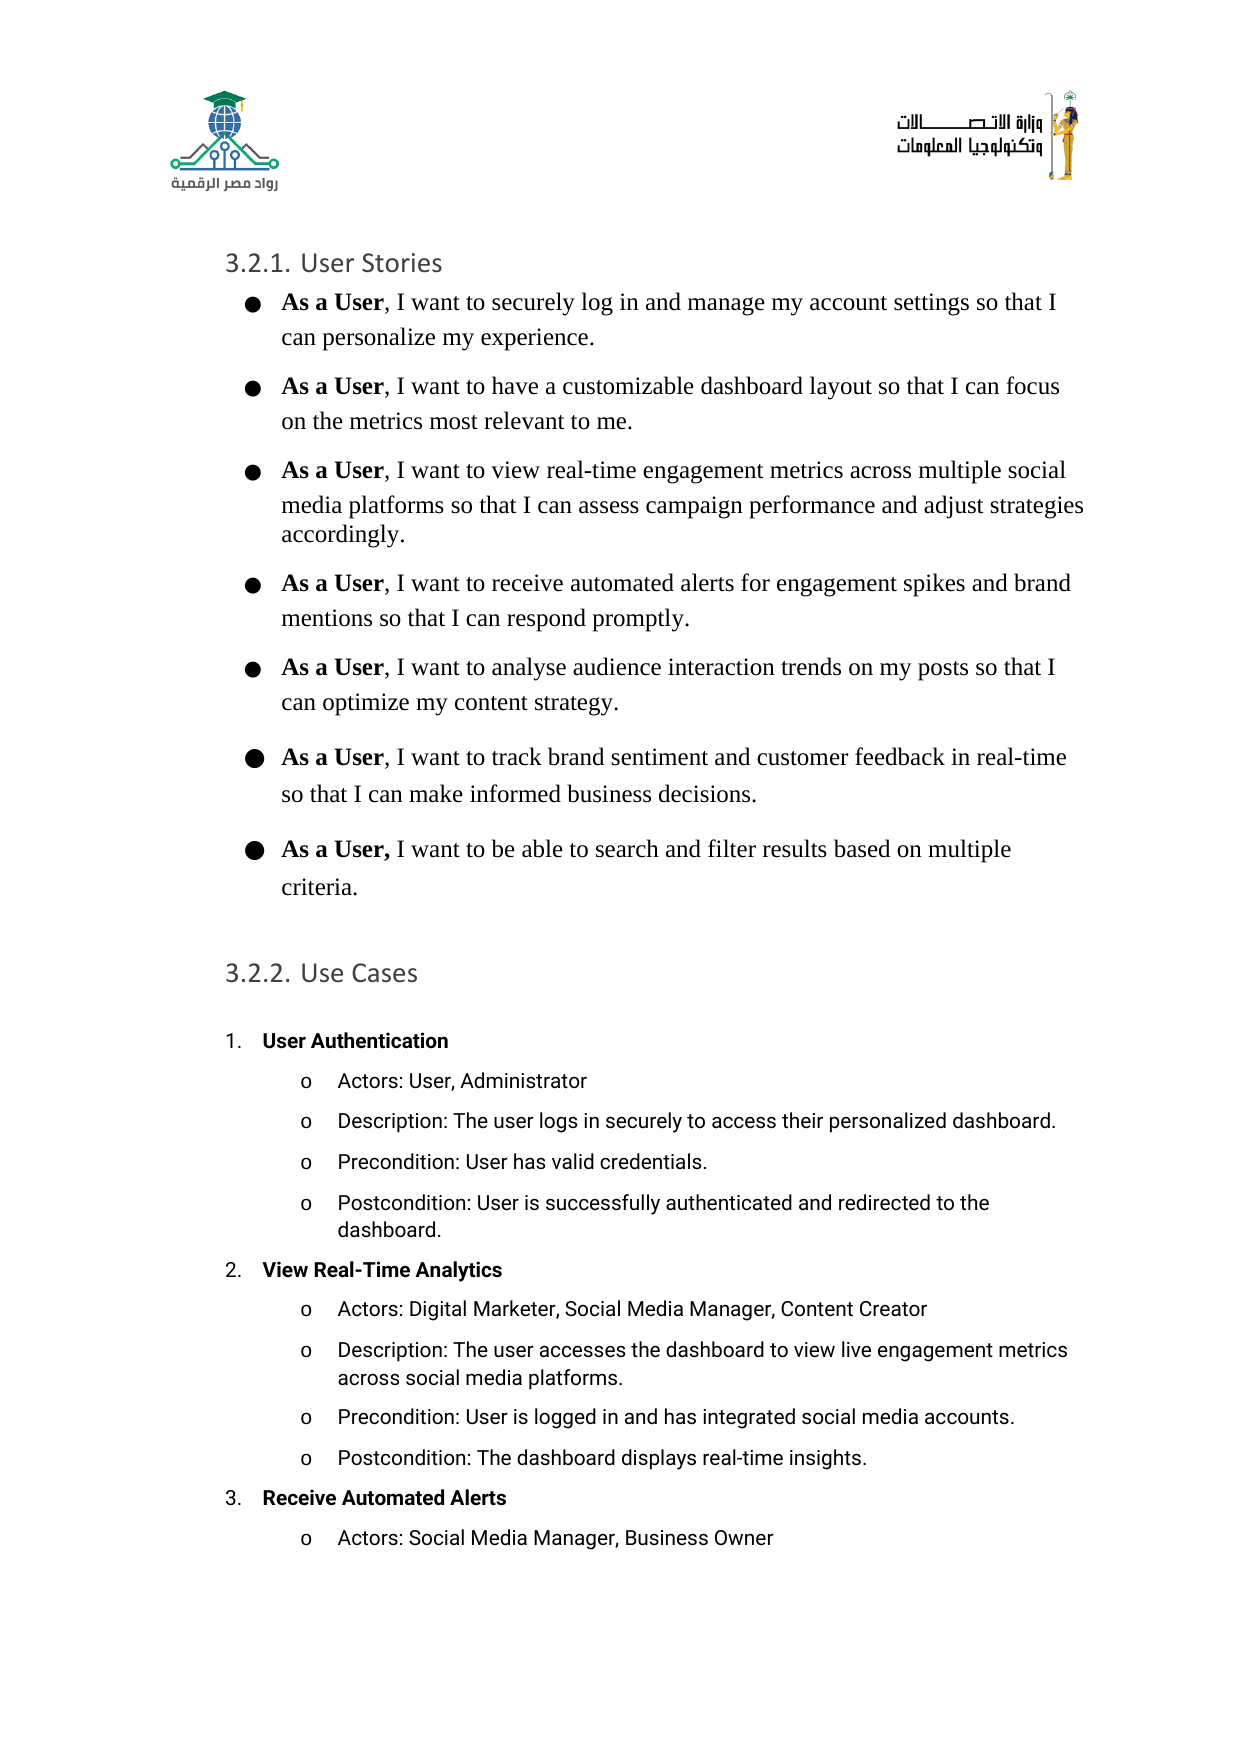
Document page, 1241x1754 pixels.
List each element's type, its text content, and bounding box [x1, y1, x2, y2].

list As a User, I want to receive automated alerts for engagement spikes and brand mentions so that I can respond promptly. [244, 560, 1090, 632]
list View Real-Time Analytics [225, 1258, 1090, 1282]
list Postcondition: The dashboard displays real-time insights. [300, 1446, 1090, 1471]
subtitle User Stories [225, 244, 1090, 280]
list As a User, I want to have a customizable dashboard layout so that I can focus on the metrics most relevant to me. [244, 364, 1090, 435]
list As a User, I want to track brand sentiment and customer feedback in real-time so that I can make informed business decisions. [244, 728, 1090, 808]
subtitle Use Cases [225, 954, 1090, 990]
list As a User, I want to analyse audience interaction trends on my posts so that I can optimize my content strategy. [244, 644, 1090, 716]
list As a User, I want to be able to search and filter results based on multiple criteria. [244, 821, 1090, 901]
list Receive Automated Alerts [225, 1486, 1090, 1511]
list User Authentication [225, 1029, 1090, 1054]
list Postcondition: User is successfully authenticated and redirected to the dashboard. [300, 1191, 1090, 1243]
list As a User, I want to securely log in and manage my account settings so that I can personalize my experience. [244, 280, 1090, 351]
list Precondition: User has valid credentials. [300, 1150, 1090, 1176]
picture [150, 75, 296, 220]
list Actors: Digital Marketer, Social Media Manager, Content Creator [300, 1297, 1090, 1323]
list Description: The user accesses the dashboard to view live engagement metrics across social media platforms. [300, 1338, 1090, 1390]
list Precondition: User is logged in and has integrated social media accounts. [300, 1405, 1090, 1431]
list Description: The user logs in securely to access their personalized dashboard. [300, 1109, 1090, 1135]
list As a User, I want to view real-time engagement metrics across multiple social media platforms so that I can assess campaign performance and adjust strategies accordingly. [244, 448, 1090, 548]
list Actors: Social Media Manager, Business Owner [300, 1526, 1090, 1551]
list Actors: User, Administrator [300, 1069, 1090, 1094]
picture [882, 76, 1091, 192]
